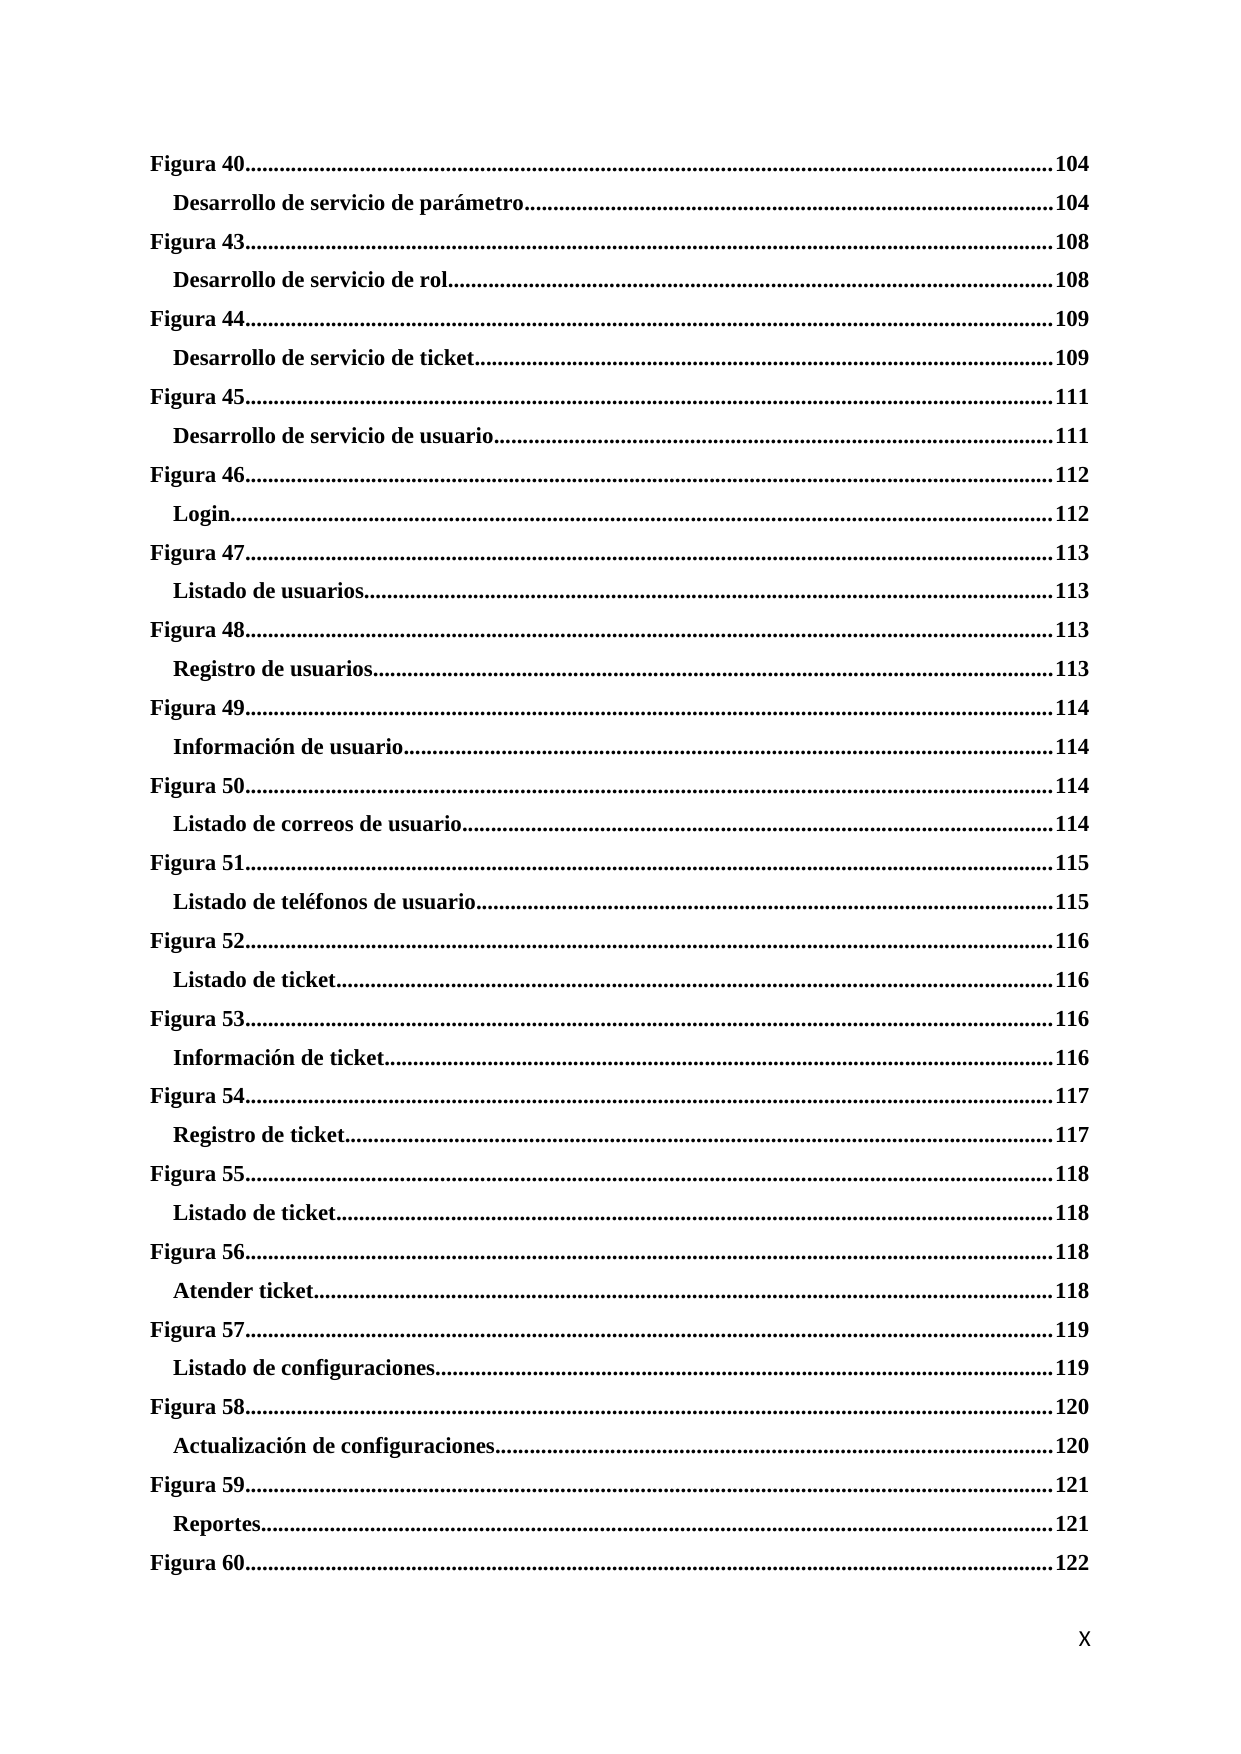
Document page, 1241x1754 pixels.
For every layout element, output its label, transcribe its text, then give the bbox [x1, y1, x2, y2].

text Figura 60 122 [150, 1549, 1090, 1575]
text Registro de usuarios 113 [173, 655, 1090, 681]
text Figura 46 112 [150, 461, 1090, 487]
text Atender ticket 118 [173, 1277, 1090, 1303]
text Figura 43 108 [150, 228, 1090, 254]
text Login 112 [173, 500, 1090, 526]
text Listado de ticket 118 [173, 1199, 1090, 1225]
text Listado de teléfonos de usuario 115 [173, 888, 1090, 914]
text Figura 45 111 [150, 383, 1090, 409]
text Figura 58 120 [150, 1393, 1090, 1420]
text Figura 50 114 [150, 772, 1090, 798]
text Desarrollo de servicio de parámetro 104 [173, 189, 1090, 215]
text Desarrollo de servicio de rol 108 [173, 267, 1090, 293]
text Figura 51 115 [150, 849, 1090, 876]
text Figura 52 116 [150, 927, 1090, 953]
text Figura 57 119 [150, 1316, 1090, 1342]
text Figura 54 117 [150, 1082, 1090, 1109]
text Información de usuario 114 [173, 733, 1090, 759]
text Listado de usuarios 113 [173, 577, 1090, 604]
text Desarrollo de servicio de usuario 111 [173, 422, 1090, 448]
text Reportes 121 [173, 1510, 1090, 1536]
text Información de ticket 116 [173, 1044, 1090, 1070]
text Listado de ticket 116 [173, 966, 1090, 992]
text Figura 49 114 [150, 694, 1090, 720]
text Figura 40 104 [150, 150, 1090, 176]
text Figura 59 121 [150, 1471, 1090, 1497]
text Registro de ticket 117 [173, 1121, 1090, 1148]
text Figura 44 109 [150, 305, 1090, 332]
text Listado de correos de usuario 114 [173, 811, 1090, 837]
text Figura 56 118 [150, 1238, 1090, 1264]
text Figura 55 118 [150, 1160, 1090, 1187]
text Figura 47 113 [150, 538, 1090, 565]
text Desarrollo de servicio de ticket 109 [173, 344, 1090, 371]
text Figura 48 113 [150, 616, 1090, 643]
text Actualización de configuraciones 120 [173, 1432, 1090, 1458]
text Figura 53 116 [150, 1005, 1090, 1031]
text Listado de configuraciones 119 [173, 1354, 1090, 1381]
